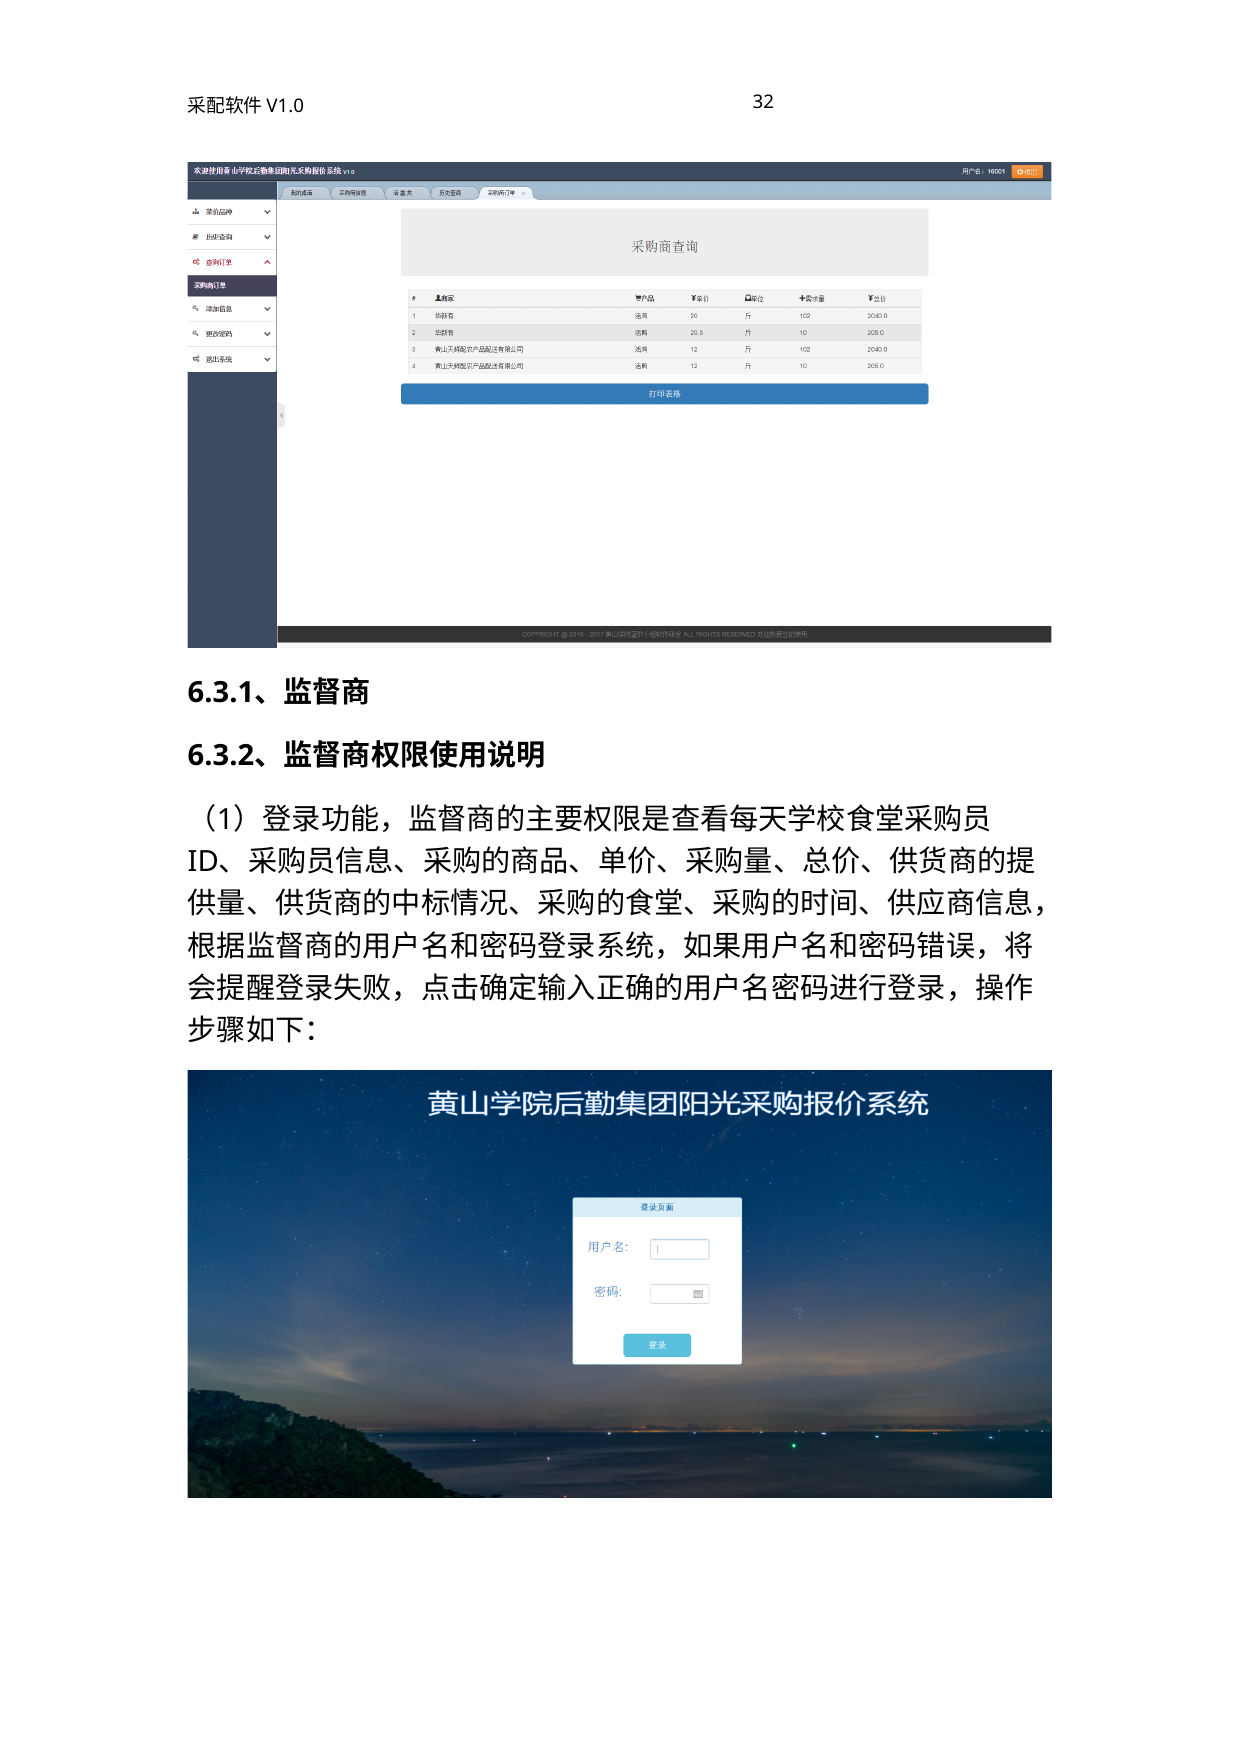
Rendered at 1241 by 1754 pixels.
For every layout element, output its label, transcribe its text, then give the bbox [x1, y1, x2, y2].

text 6.3.1、监督商 [187, 669, 1053, 711]
picture [187, 1070, 1052, 1498]
picture [987, 1436, 995, 1441]
picture [187, 162, 1052, 648]
text 6.3.2、监督商权限使用说明 [187, 732, 1053, 774]
text （1）登录功能，监督商的主要权限是查看每天学校食堂采购员ID、采购员信息、采购的商品、单价、采购量、总价、供货商的提供量、供货商的中标情况、采购的食堂、采购的时间、供应商信息，根据监督商的用户名和密码登录系统，如果用户名和密码错误，将会提醒登录失败，点击确定输入正确的用户名密码进行登录，操作步骤如下： [187, 795, 1053, 1049]
